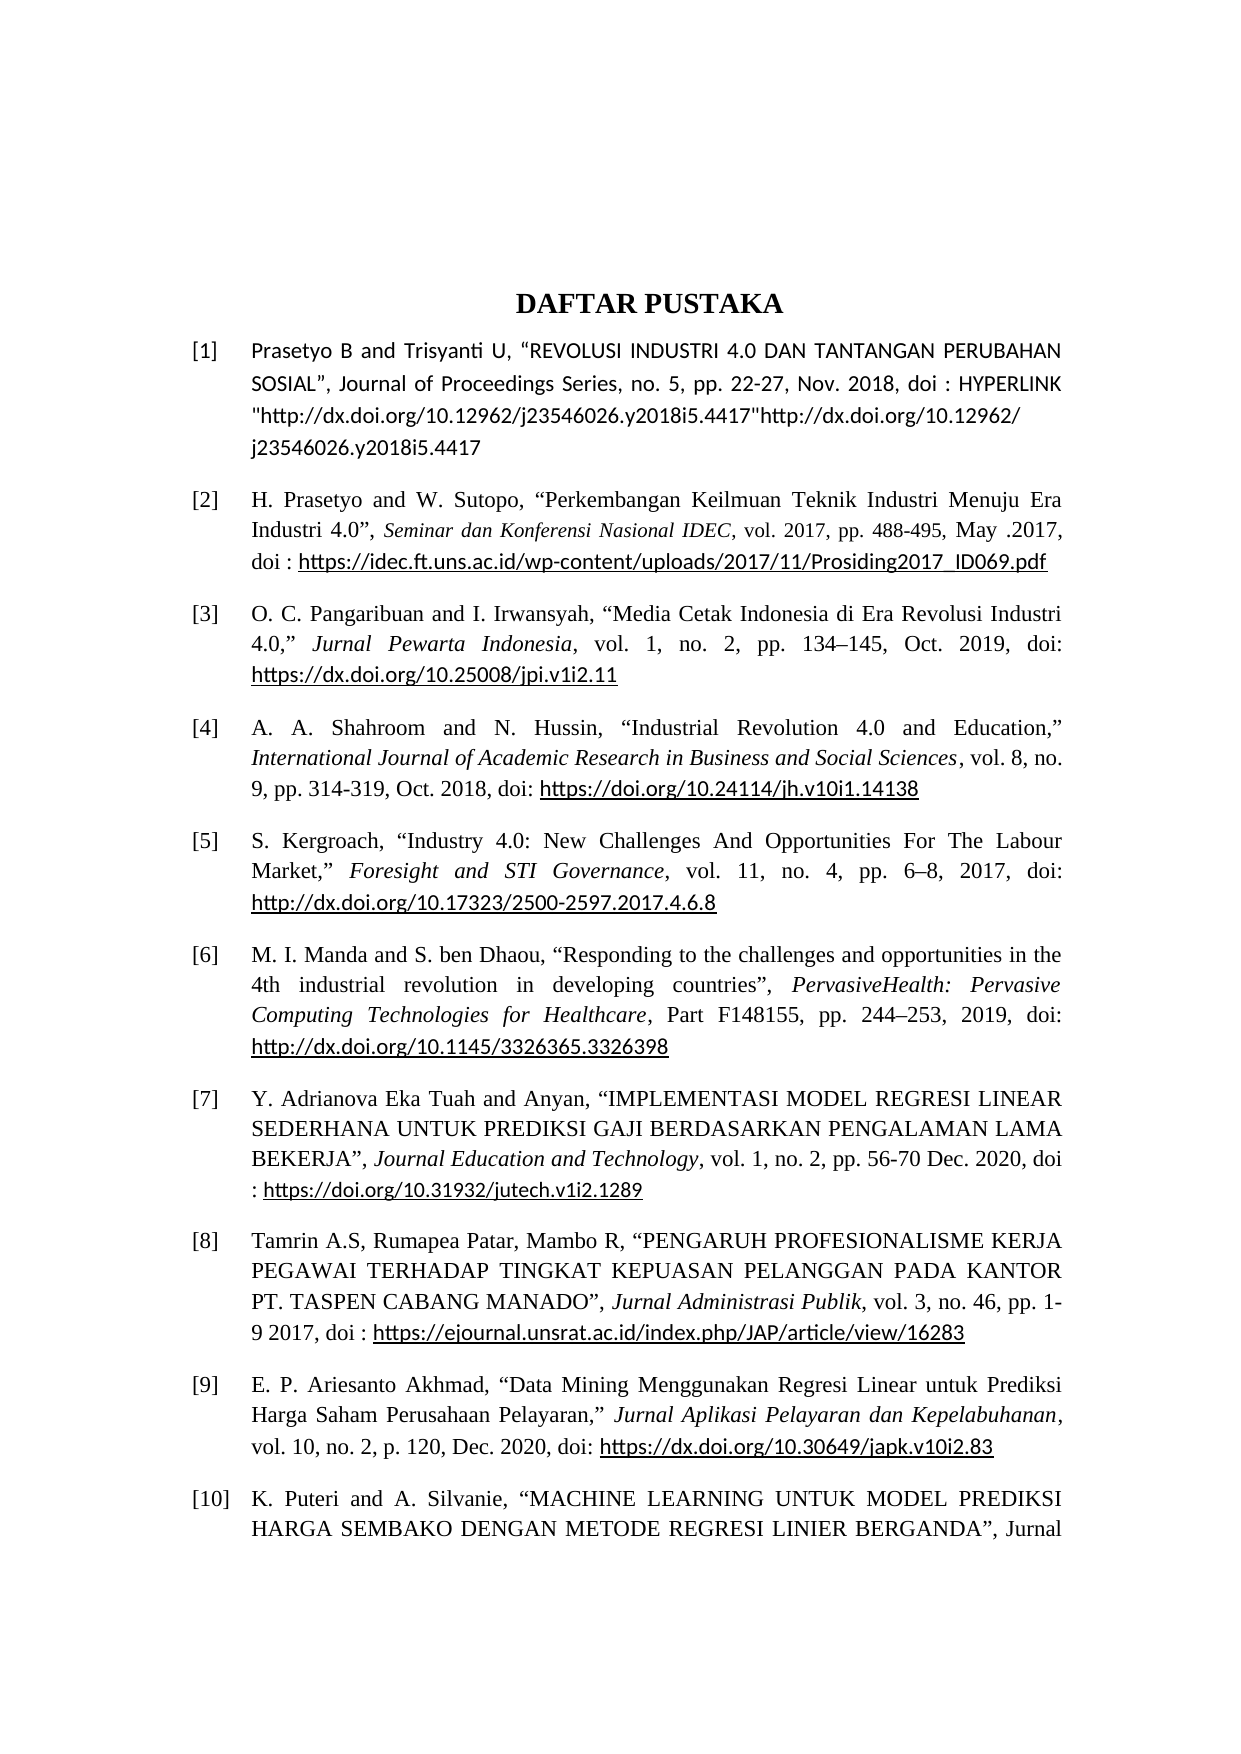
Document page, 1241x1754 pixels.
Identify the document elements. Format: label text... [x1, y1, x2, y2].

subtitle DAFTAR PUSTAKA [236, 286, 1063, 320]
